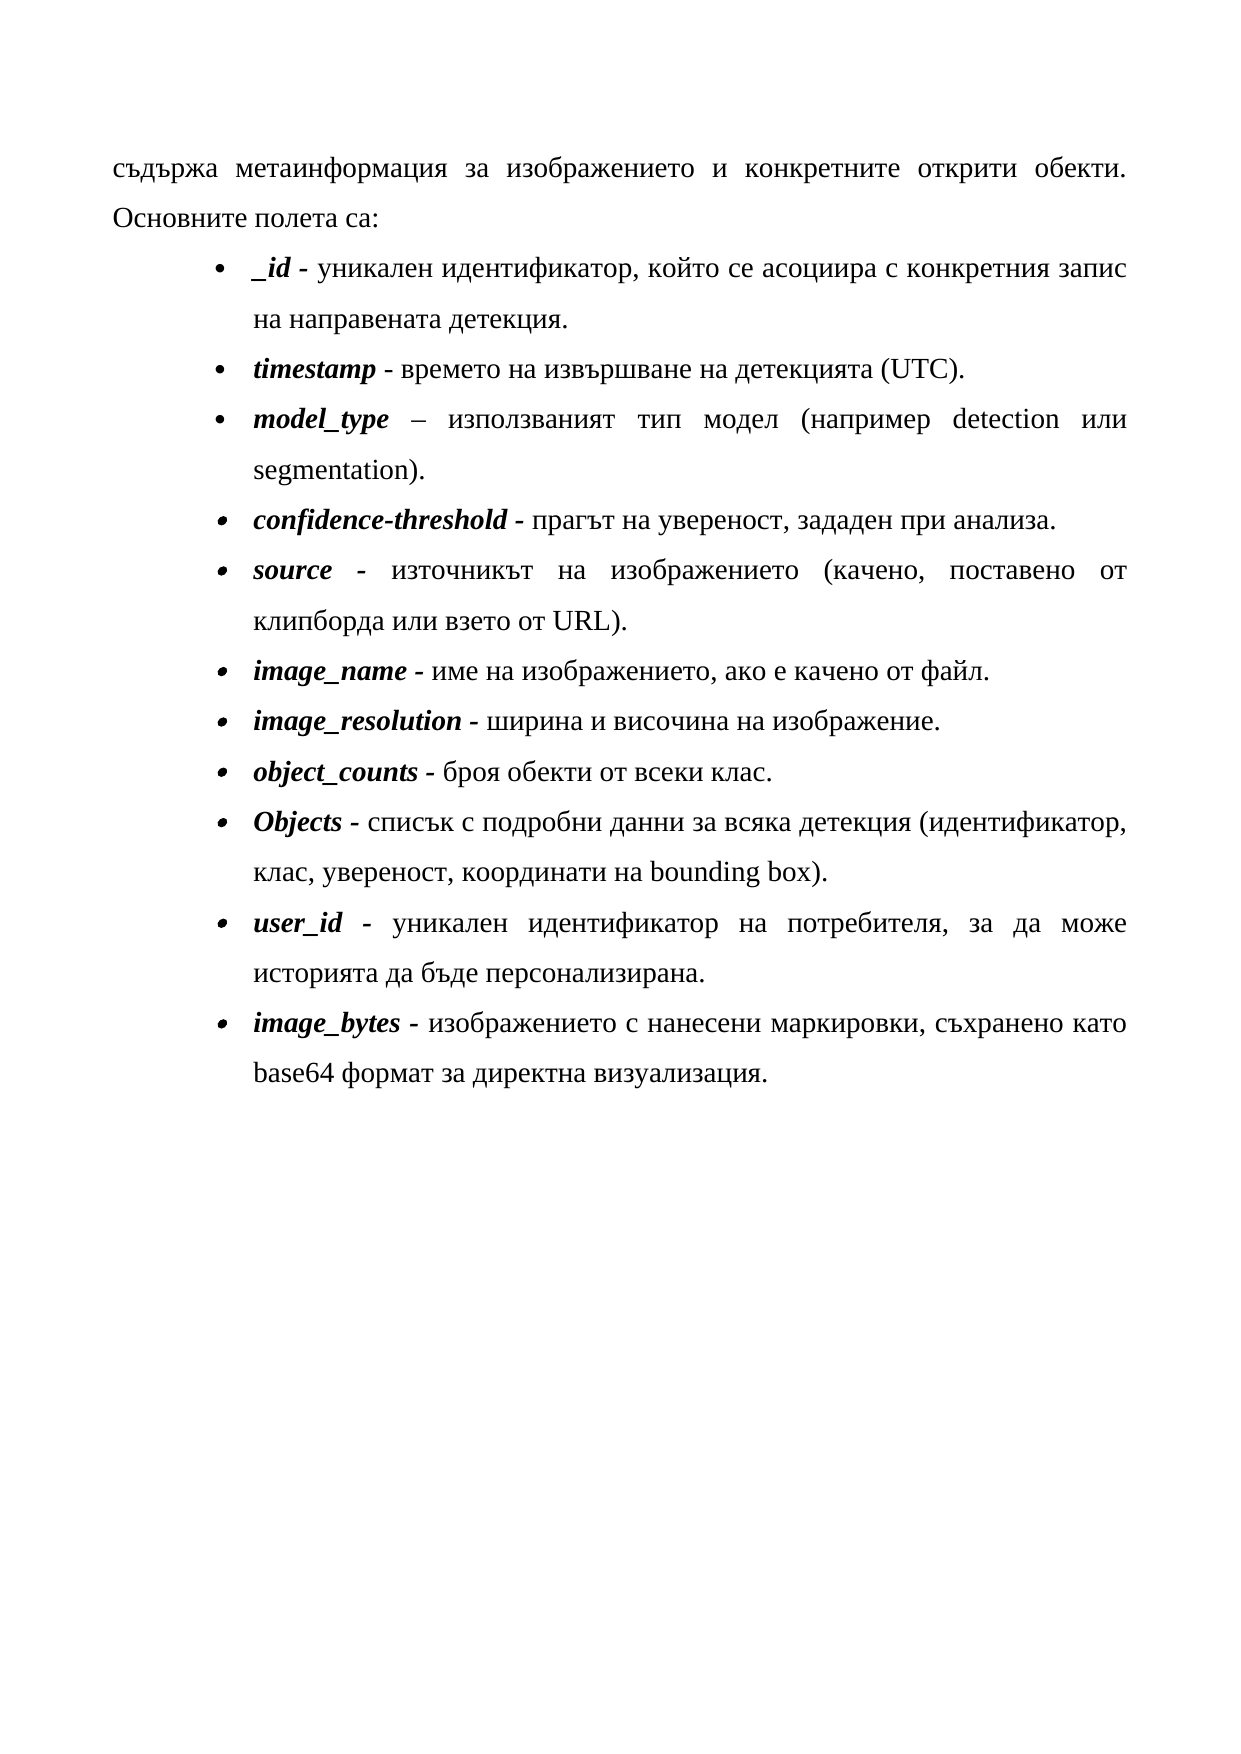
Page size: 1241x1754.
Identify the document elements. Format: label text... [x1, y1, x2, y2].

list image_name - име на изображението, ако е качено от файл. [216, 653, 1128, 687]
list image_bytes - изображението с нанесени маркировки, съхранено като base64 формат за директна визуализация. [216, 1005, 1128, 1089]
list model_type – използваният тип модел (например detection или segmentation). [216, 402, 1128, 485]
list source - източникът на изображението (качено, поставено от клипборда или взето от URL). [216, 552, 1128, 636]
list Objects - списък с подробни данни за всяка детекция (идентификатор, клас, увереност, координати на bounding box). [216, 804, 1128, 888]
list timestamp - времето на извършване на детекцията (UTC). [216, 351, 1128, 385]
list _id - уникален идентификатор, който се асоциира с конкретния запис на направената детекция. [216, 251, 1128, 334]
list confidence-threshold - прагът на увереност, зададен при анализа. [216, 502, 1128, 536]
list user_id - уникален идентификатор на потребителя, за да може историята да бъде персонализирана. [216, 905, 1128, 988]
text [112, 150, 1128, 234]
list image_resolution - ширина и височина на изображение. [216, 703, 1128, 737]
list object_counts - броя обекти от всеки клас. [216, 754, 1128, 787]
